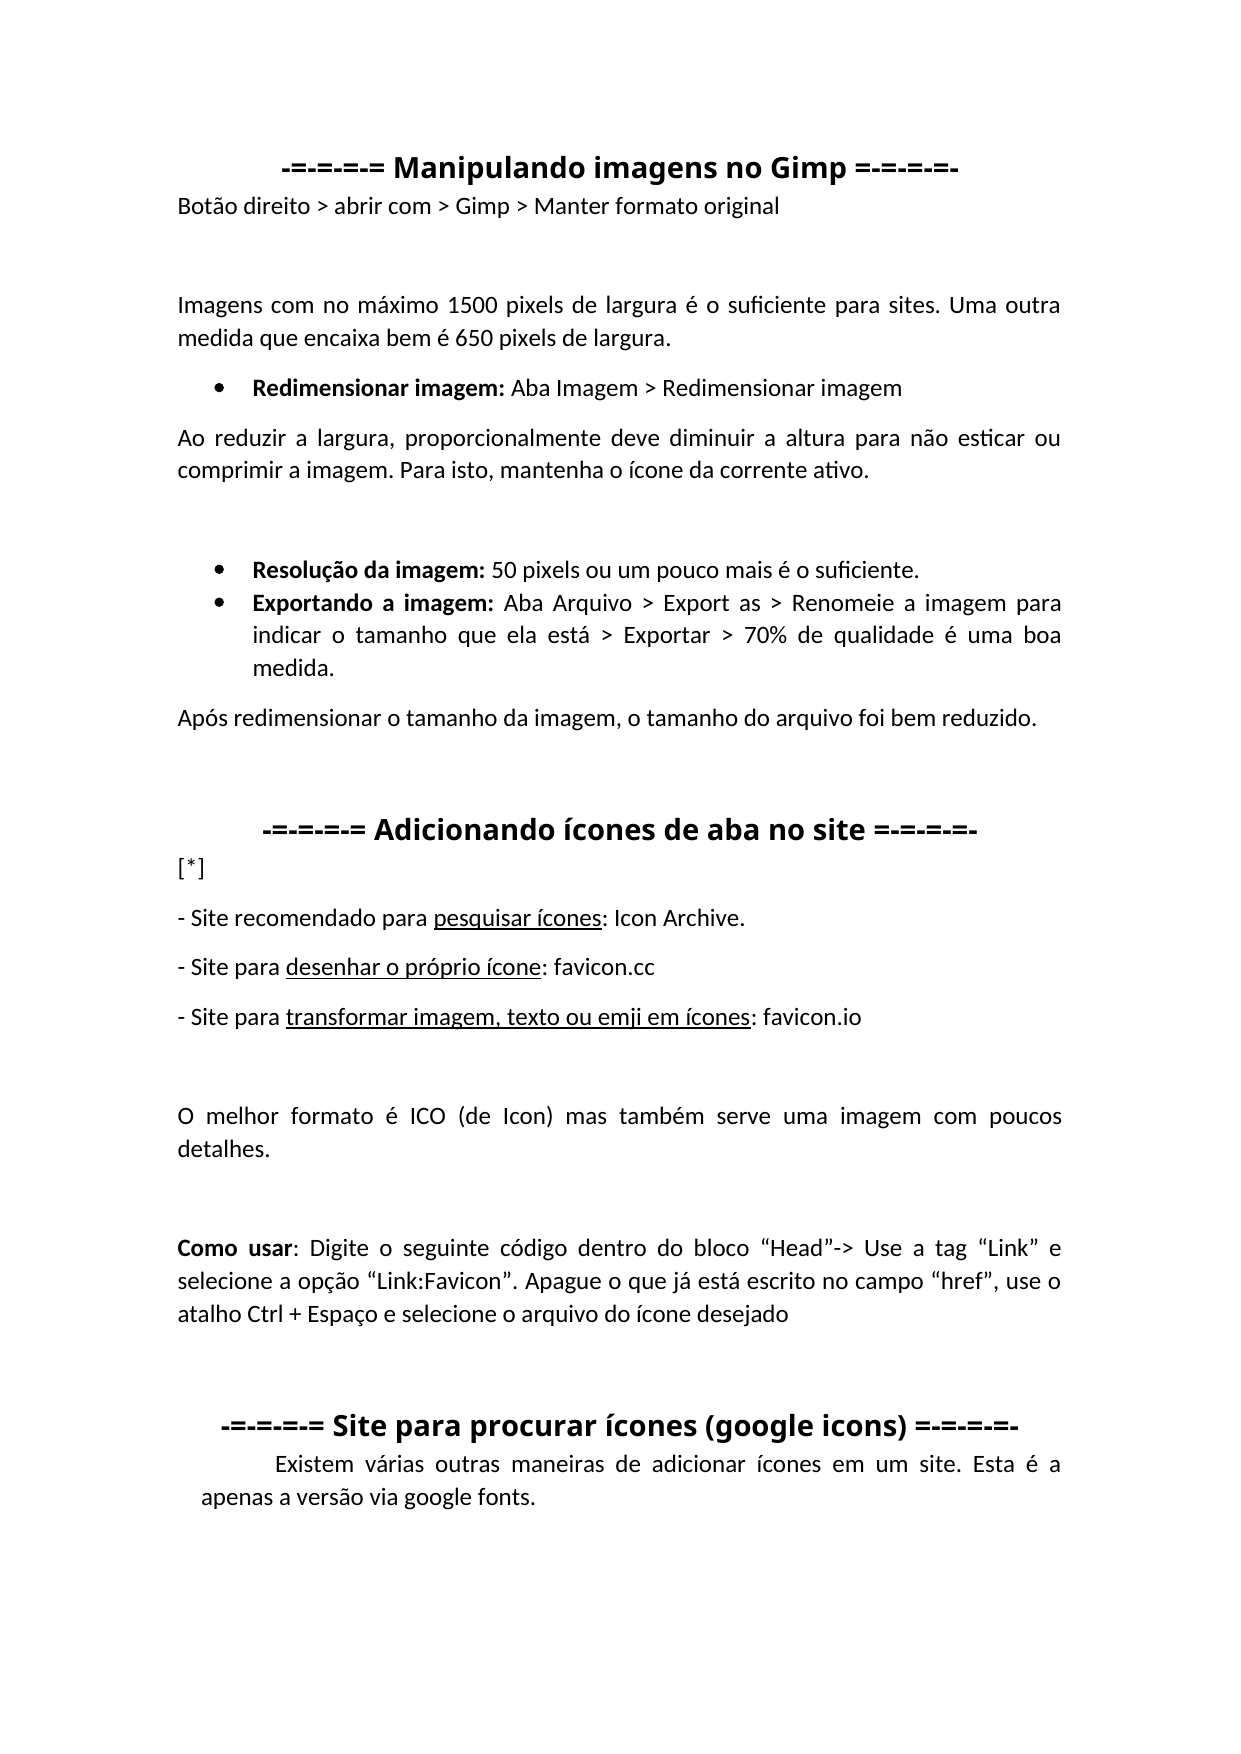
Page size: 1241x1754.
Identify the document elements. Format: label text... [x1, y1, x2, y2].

list Redimensionar imagem: Aba Imagem > Redimensionar imagem [215, 372, 1063, 403]
list Resolução da imagem: 50 pixels ou um pouco mais é o suficiente. [215, 554, 1063, 584]
text - Site para desenhar o próprio ícone: favicon.cc [177, 952, 1063, 982]
text - Site para transformar imagem, texto ou emji em ícones: favicon.io [177, 1001, 1063, 1032]
text Botão direito > abrir com > Gimp > Manter formato original [177, 190, 1063, 221]
subtitle -=-=-=-= Adicionando ícones de aba no site =-=-=-=- [177, 809, 1063, 849]
text Existem várias outras maneiras de adicionar ícones em um site. Esta é a apenas a versão via google fonts. [201, 1448, 1063, 1512]
text - Site recomendado para pesquisar ícones: Icon Archive. [177, 902, 1063, 932]
text Como usar: Digite o seguinte código dentro do bloco “Head”-> Use a tag “Link” e selecione a opção “Link:Favicon”. Apague o que já está escrito no campo “href”, use o atalho Ctrl + Espaço e selecione o arquivo do ícone desejado [177, 1232, 1063, 1329]
subtitle -=-=-=-= Manipulando imagens no Gimp =-=-=-=- [177, 148, 1063, 187]
subtitle -=-=-=-= Site para procurar ícones (google icons) =-=-=-=- [177, 1406, 1063, 1445]
list Exportando a imagem: Aba Arquivo > Export as > Renomeie a imagem para indicar o tamanho que ela está > Exportar > 70% de qualidade é uma boa medida. [215, 587, 1063, 683]
text O melhor formato é ICO (de Icon) mas também serve uma imagem com poucos detalhes. [177, 1100, 1063, 1164]
text Após redimensionar o tamanho da imagem, o tamanho do arquivo foi bem reduzido. [177, 702, 1063, 733]
text [*] [177, 852, 1063, 883]
text Ao reduzir a largura, proporcionalmente deve diminuir a altura para não esticar ou comprimir a imagem. Para isto, mantenha o ícone da corrente ativo. [177, 422, 1063, 485]
text Imagens com no máximo 1500 pixels de largura é o suficiente para sites. Uma outra medida que encaixa bem é 650 pixels de largura. [177, 289, 1063, 353]
